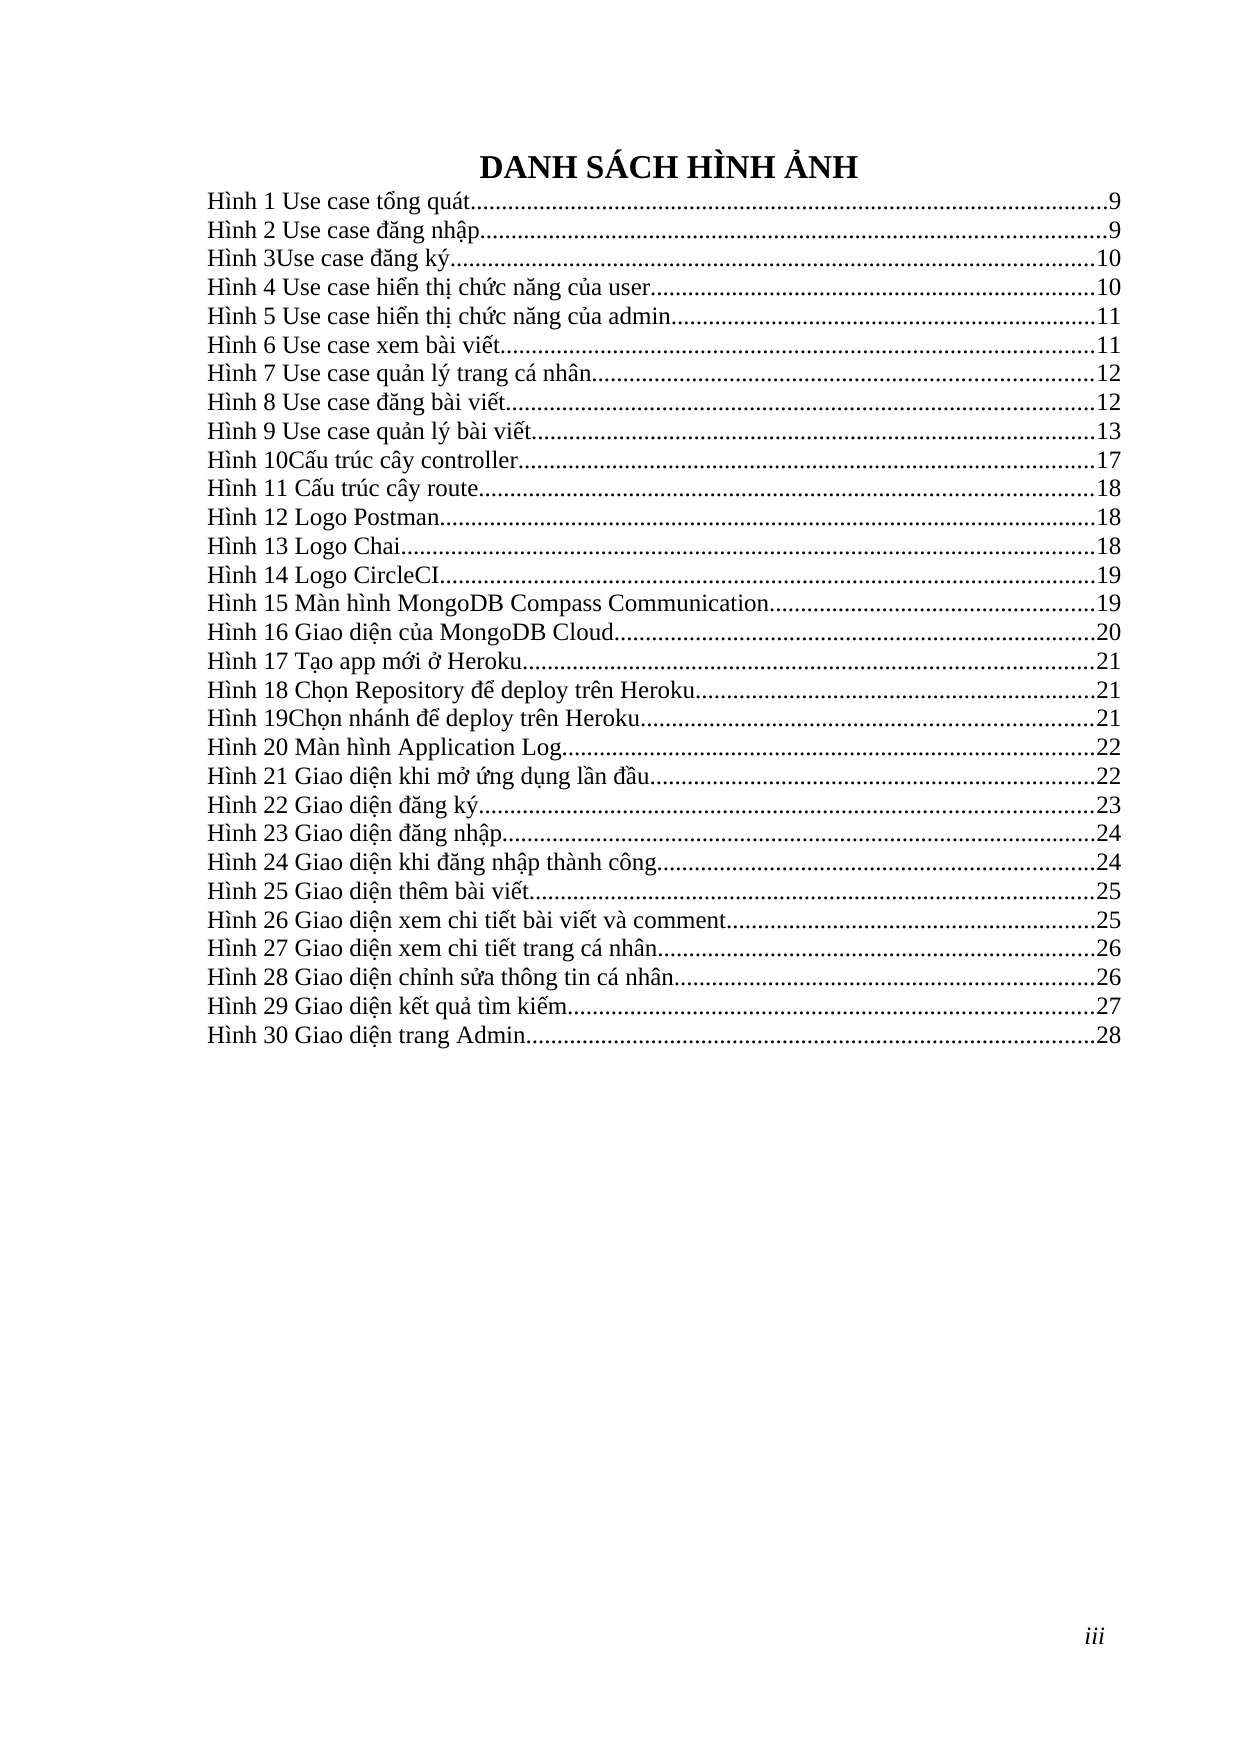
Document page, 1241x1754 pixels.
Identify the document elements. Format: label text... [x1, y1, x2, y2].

text Hình 28 Giao diện chỉnh sửa thông tin cá nhân 26 [207, 962, 1122, 991]
text Hình 20 Màn hình Application Log 22 [207, 732, 1122, 761]
text Hình 10Cấu trúc cây controller 17 [207, 445, 1122, 473]
text Hình 25 Giao diện thêm bài viết 25 [207, 876, 1122, 905]
text Hình 7 Use case quản lý trang cá nhân 12 [207, 358, 1122, 387]
text Hình 21 Giao diện khi mở ứng dụng lần đầu 22 [207, 761, 1122, 790]
text Hình 27 Giao diện xem chi tiết trang cá nhân 26 [207, 933, 1122, 962]
text Hình 29 Giao diện kết quả tìm kiếm 27 [207, 991, 1122, 1020]
text DANH SÁCH HÌNH ẢNH [207, 148, 1122, 186]
text Hình 9 Use case quản lý bài viết 13 [207, 416, 1122, 445]
text Hình 22 Giao diện đăng ký 23 [207, 790, 1122, 818]
text Hình 26 Giao diện xem chi tiết bài viết và comment 25 [207, 905, 1122, 933]
text Hình 2 Use case đăng nhập 9 [207, 215, 1122, 243]
text Hình 12 Logo Postman 18 [207, 502, 1122, 531]
text Hình 11 Cấu trúc cây route 18 [207, 473, 1122, 502]
text Hình 16 Giao diện của MongoDB Cloud 20 [207, 617, 1122, 646]
text Hình 4 Use case hiển thị chức năng của user 10 [207, 272, 1122, 301]
text Hình 1 Use case tổng quát 9 [207, 186, 1122, 215]
text Hình 24 Giao diện khi đăng nhập thành công 24 [207, 847, 1122, 876]
text Hình 23 Giao diện đăng nhập 24 [207, 818, 1122, 847]
text Hình 19Chọn nhánh để deploy trên Heroku 21 [207, 703, 1122, 732]
text Hình 6 Use case xem bài viết 11 [207, 330, 1122, 358]
text Hình 17 Tạo app mới ở Heroku 21 [207, 646, 1122, 675]
text Hình 30 Giao diện trang Admin 28 [207, 1020, 1122, 1048]
text Hình 18 Chọn Repository để deploy trên Heroku 21 [207, 675, 1122, 703]
text Hình 3Use case đăng ký 10 [207, 243, 1122, 272]
text Hình 13 Logo Chai 18 [207, 531, 1122, 560]
text Hình 14 Logo CircleCI 19 [207, 560, 1122, 588]
text Hình 15 Màn hình MongoDB Compass Communication 19 [207, 588, 1122, 617]
text Hình 8 Use case đăng bài viết 12 [207, 387, 1122, 416]
text Hình 5 Use case hiển thị chức năng của admin 11 [207, 301, 1122, 330]
